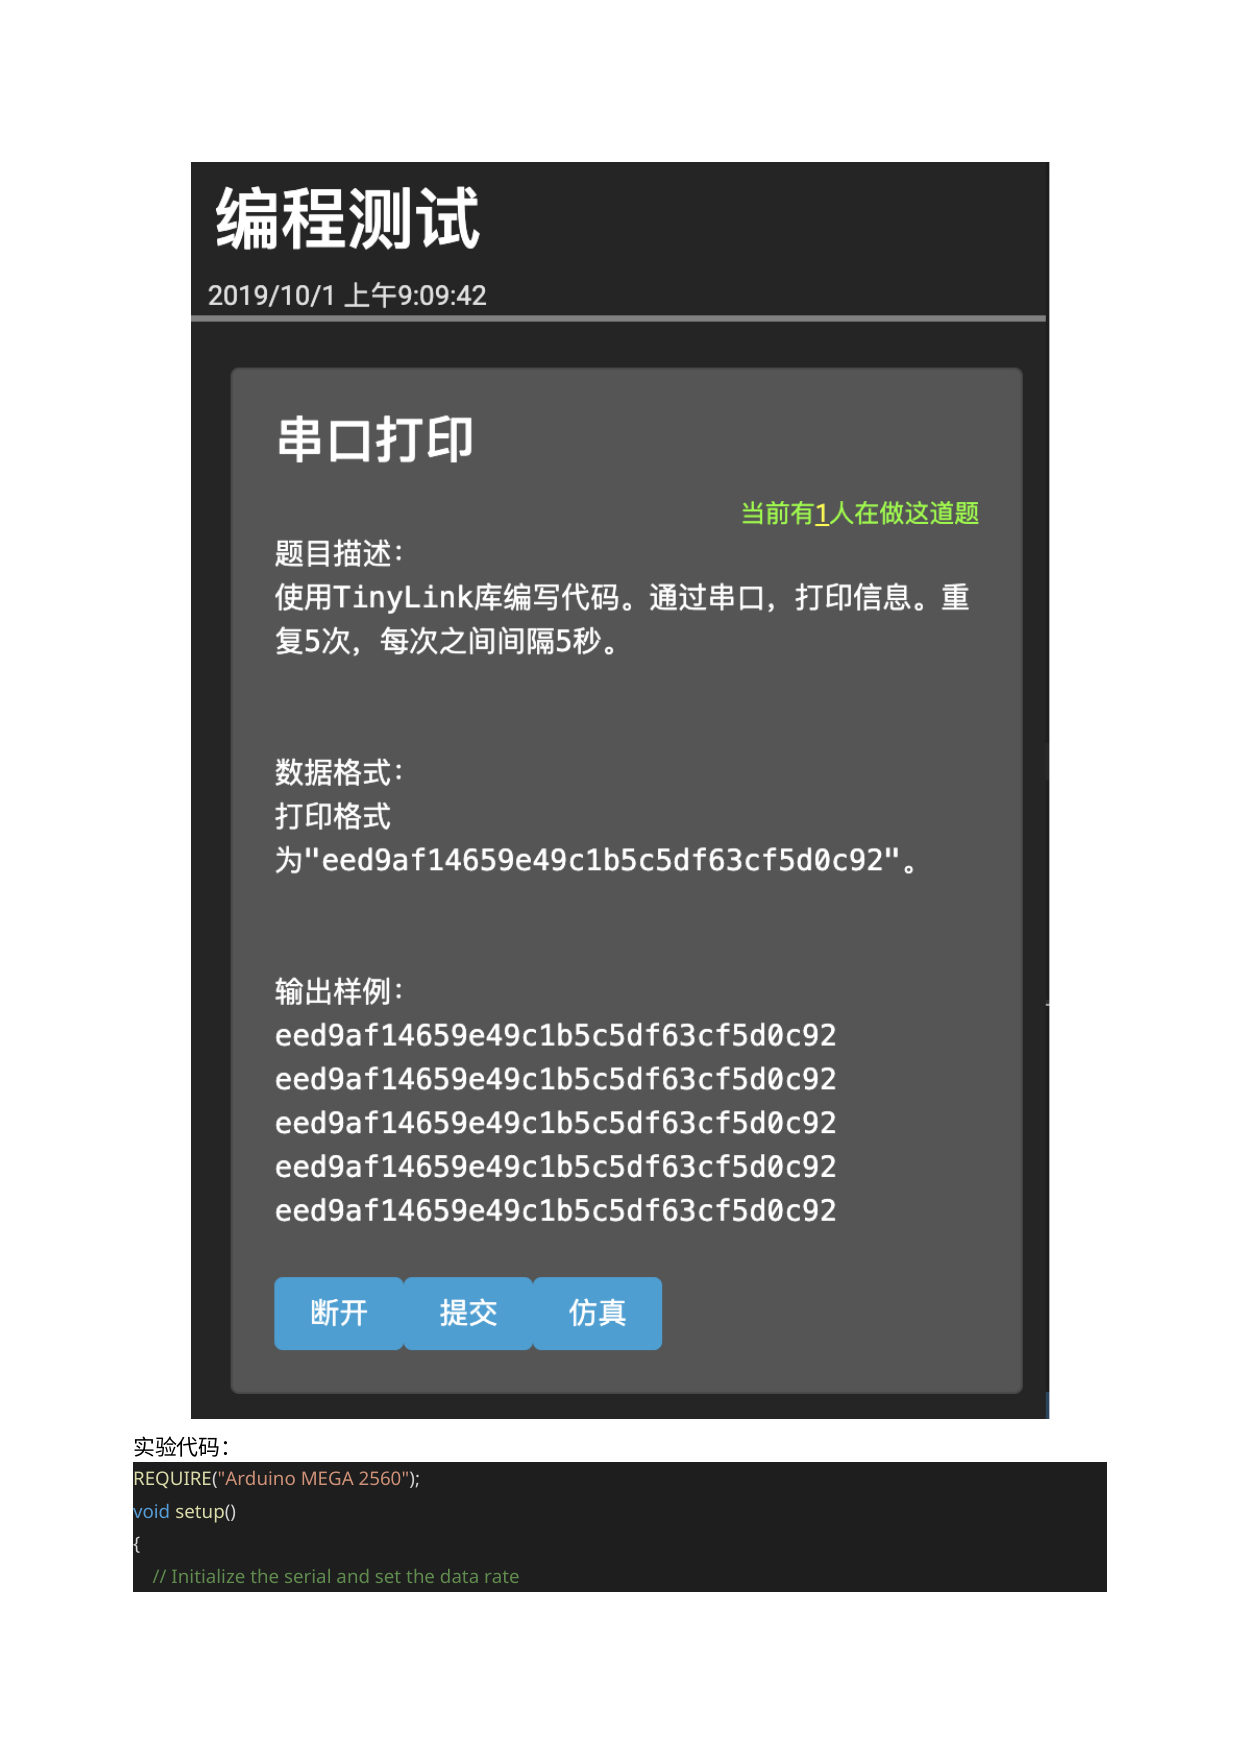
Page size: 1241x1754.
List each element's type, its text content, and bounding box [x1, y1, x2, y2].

text { [133, 1527, 1107, 1559]
text void setup() [133, 1494, 1107, 1527]
picture [191, 162, 1050, 1419]
text 实验代码： [133, 1429, 1107, 1462]
text REQUIRE("Arduino MEGA 2560"); [133, 1462, 1107, 1494]
text // Initialize the serial and set the data rate [133, 1559, 1107, 1592]
